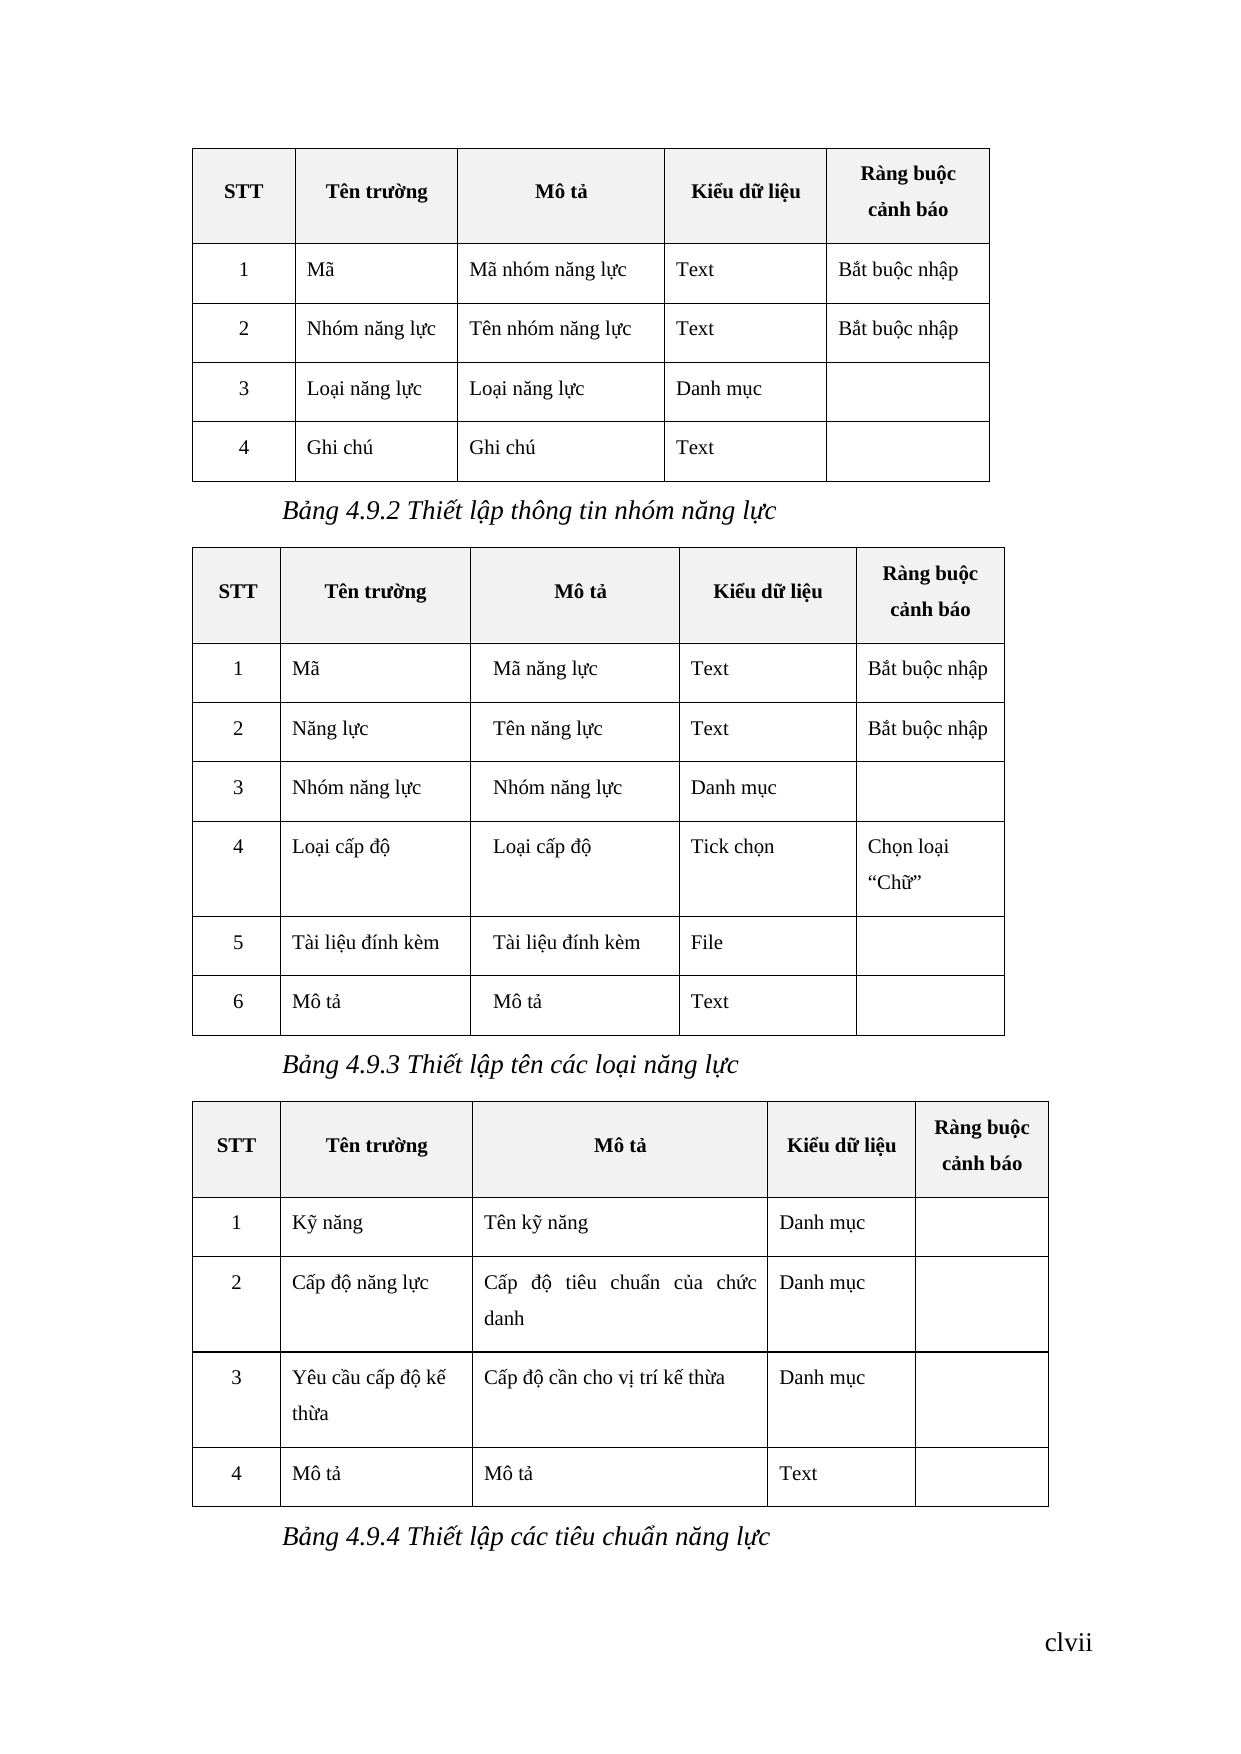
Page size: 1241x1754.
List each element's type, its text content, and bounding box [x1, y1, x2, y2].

table_cell 3 [193, 363, 295, 421]
table_header Kiểu dữ liệu [768, 1102, 915, 1197]
table_cell File [680, 917, 856, 975]
table_header Ràng buộc cảnh báo [857, 548, 1004, 642]
table_cell Text [680, 976, 856, 1035]
table_cell 2 [193, 304, 295, 362]
table_cell 3 [193, 1353, 280, 1447]
table_cell Text [680, 644, 856, 702]
table_cell 1 [193, 644, 280, 702]
table_cell Danh mục [680, 762, 856, 821]
table_cell Text [665, 304, 826, 362]
table_cell Mô tả [473, 1448, 767, 1506]
table_cell Tick chọn [680, 822, 856, 916]
table_cell Loại năng lực [458, 363, 664, 421]
table_cell Loại năng lực [296, 363, 457, 421]
table_cell 4 [193, 1448, 280, 1506]
table_cell Tên kỹ năng [473, 1198, 767, 1256]
table_cell Nhóm năng lực [296, 304, 457, 362]
table_header Mô tả [458, 149, 664, 243]
table_cell [916, 1353, 1048, 1447]
text Bảng 4.9.2 Thiết lập thông tin nhóm năng lực [207, 494, 1092, 525]
table_cell Danh mục [768, 1353, 915, 1447]
table_cell Tên năng lực [471, 703, 679, 761]
table_header Ràng buộc cảnh báo [827, 149, 989, 243]
table_cell Text [680, 703, 856, 761]
table_cell Tài liệu đính kèm [471, 917, 679, 975]
table_cell Mô tả [281, 1448, 472, 1506]
table_header Ràng buộc cảnh báo [916, 1102, 1048, 1197]
table_cell [916, 1448, 1048, 1506]
table_cell Ghi chú [296, 422, 457, 481]
table_cell Bắt buộc nhập [827, 244, 989, 302]
table_cell Tài liệu đính kèm [281, 917, 470, 975]
table_cell Kỹ năng [281, 1198, 472, 1256]
table_cell [916, 1198, 1048, 1256]
table_cell 4 [193, 422, 295, 481]
table_cell Mô tả [471, 976, 679, 1035]
table_cell Danh mục [768, 1257, 915, 1351]
table_cell Cấp độ cần cho vị trí kế thừa [473, 1353, 767, 1447]
table_cell Nhóm năng lực [471, 762, 679, 821]
table_cell [827, 422, 989, 481]
table_cell Mô tả [281, 976, 470, 1035]
table_cell Mã nhóm năng lực [458, 244, 664, 302]
table_cell Ghi chú [458, 422, 664, 481]
table_cell Danh mục [768, 1198, 915, 1256]
table_cell Bắt buộc nhập [857, 644, 1004, 702]
text Bảng 4.9.3 Thiết lập tên các loại năng lực [207, 1048, 1092, 1079]
table_cell [857, 976, 1004, 1035]
table_cell 2 [193, 703, 280, 761]
table_cell Loại cấp độ [281, 822, 470, 916]
table_cell Chọn loại “Chữ” [857, 822, 1004, 916]
table_cell [916, 1257, 1048, 1351]
table_cell Mã năng lực [471, 644, 679, 702]
table_cell 1 [193, 244, 295, 302]
table_cell Bắt buộc nhập [857, 703, 1004, 761]
table_cell Text [665, 422, 826, 481]
table_header Kiểu dữ liệu [665, 149, 826, 243]
table_cell Mã [281, 644, 470, 702]
table_cell Mã [296, 244, 457, 302]
table_cell Năng lực [281, 703, 470, 761]
table_cell 1 [193, 1198, 280, 1256]
table_header STT [193, 548, 280, 642]
table_cell Nhóm năng lực [281, 762, 470, 821]
table_header Tên trường [281, 548, 470, 642]
table_header Tên trường [296, 149, 457, 243]
table_cell Bắt buộc nhập [827, 304, 989, 362]
table_cell Danh mục [665, 363, 826, 421]
table_cell Yêu cầu cấp độ kế thừa [281, 1353, 472, 1447]
table_header Mô tả [473, 1102, 767, 1197]
table_cell Cấp độ năng lực [281, 1257, 472, 1351]
table_cell 4 [193, 822, 280, 916]
table_cell Loại cấp độ [471, 822, 679, 916]
table_cell Text [768, 1448, 915, 1506]
table_header Kiểu dữ liệu [680, 548, 856, 642]
table_cell Cấp độ tiêu chuẩn của chức danh [473, 1257, 767, 1351]
table_cell 5 [193, 917, 280, 975]
table_cell [857, 762, 1004, 821]
table_cell 6 [193, 976, 280, 1035]
text Bảng 4.9.4 Thiết lập các tiêu chuẩn năng lực [207, 1520, 1092, 1551]
table_header Mô tả [471, 548, 679, 642]
table_header STT [193, 149, 295, 243]
table_cell 3 [193, 762, 280, 821]
table_cell 2 [193, 1257, 280, 1351]
table_cell [857, 917, 1004, 975]
table_header STT [193, 1102, 280, 1197]
table_cell Text [665, 244, 826, 302]
table_header Tên trường [281, 1102, 472, 1197]
table_cell [827, 363, 989, 421]
table_cell Tên nhóm năng lực [458, 304, 664, 362]
